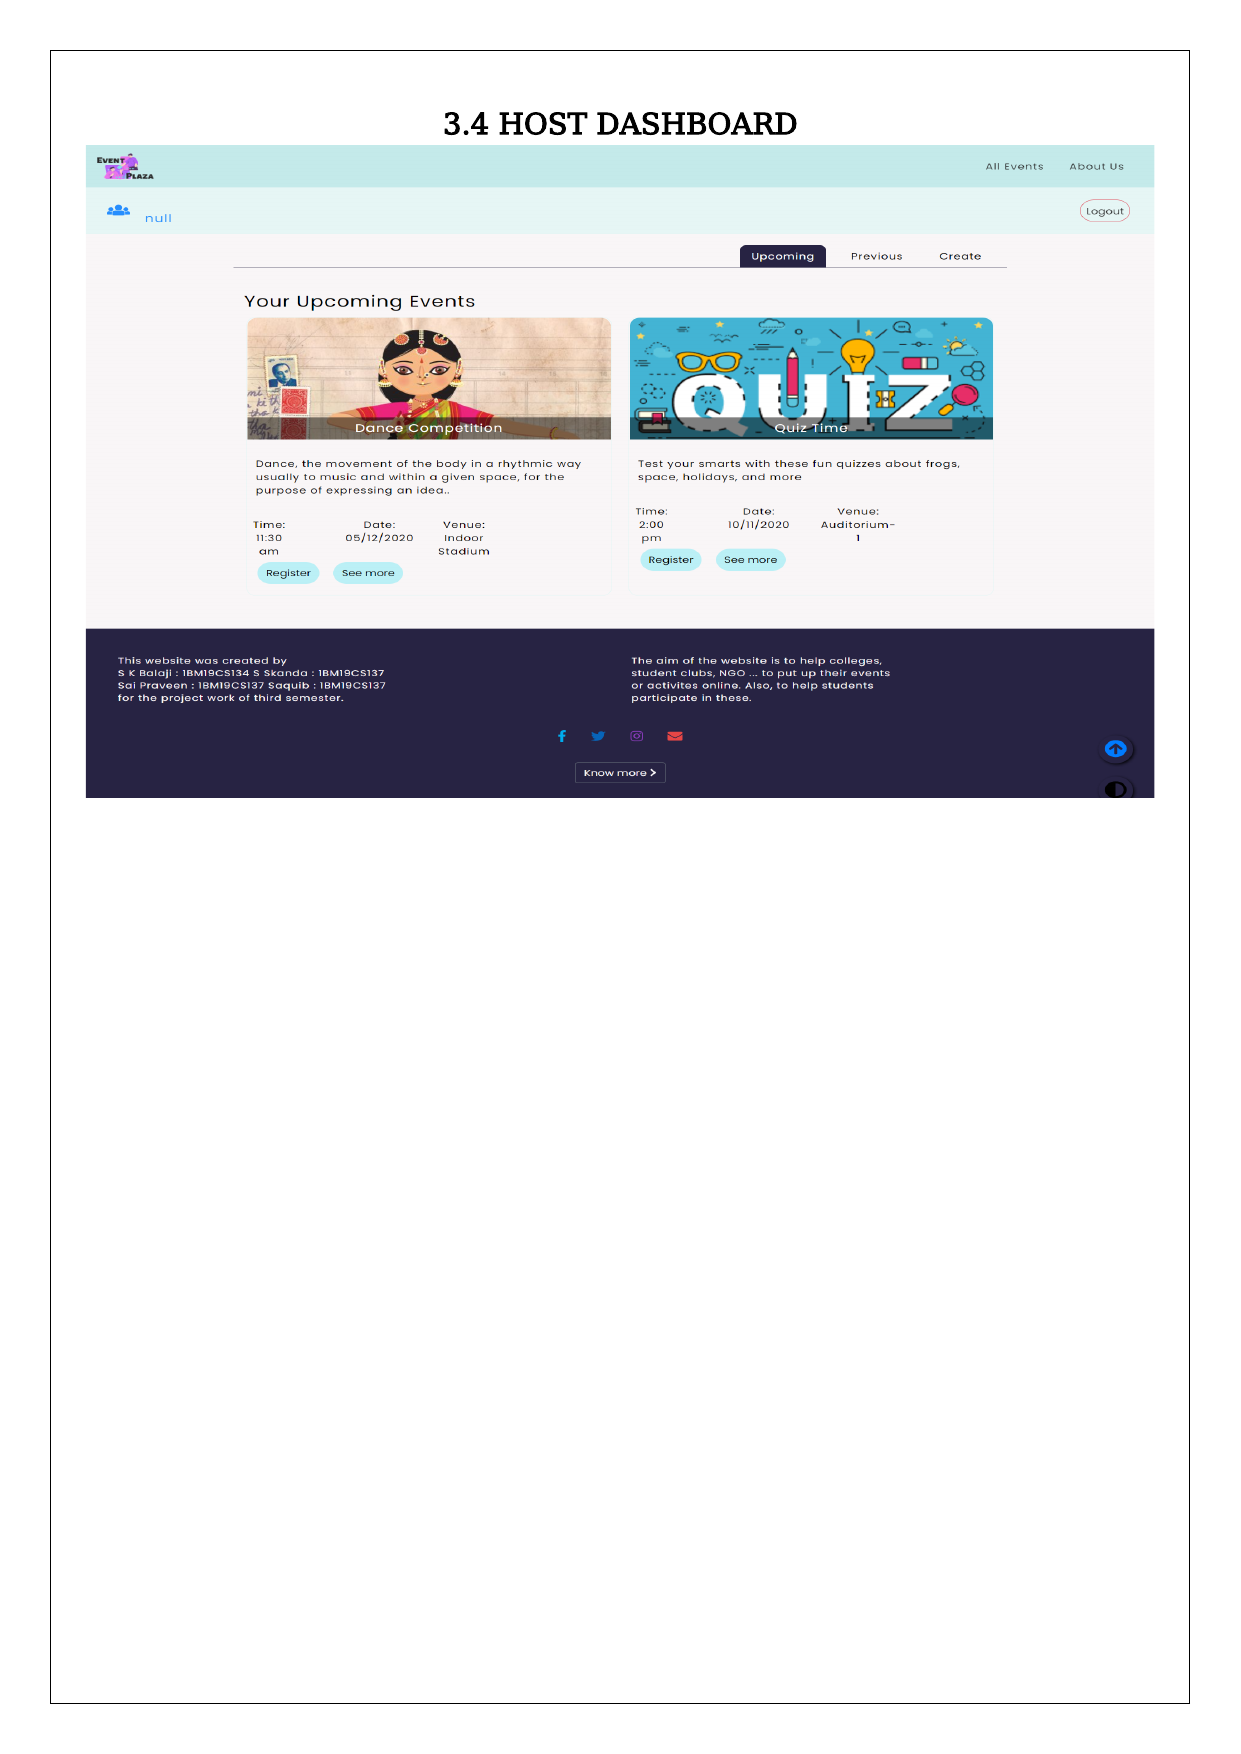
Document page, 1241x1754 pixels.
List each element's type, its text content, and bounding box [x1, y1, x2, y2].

picture [85, 145, 1155, 798]
